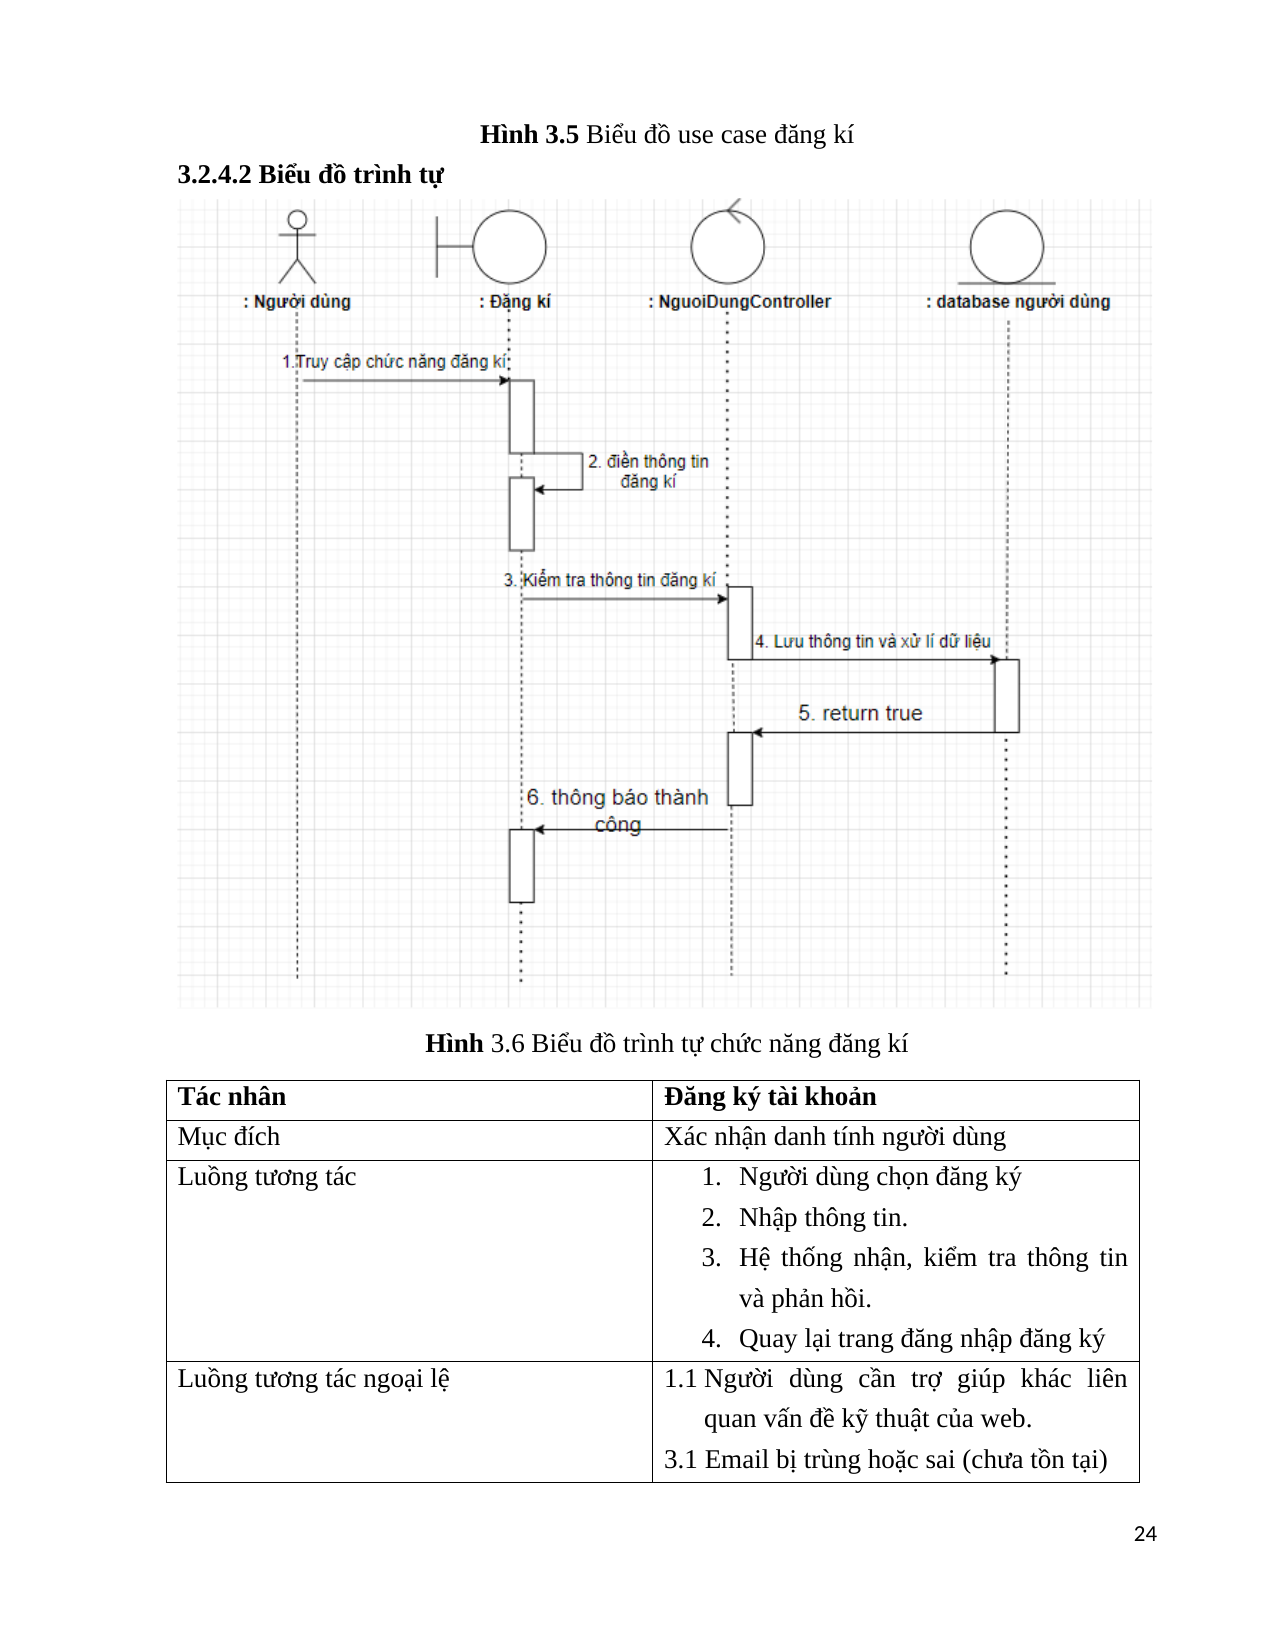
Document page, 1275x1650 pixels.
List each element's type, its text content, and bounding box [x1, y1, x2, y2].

table_cell Luồng tương tác [167, 1161, 652, 1361]
text Hình 3.6 Biểu đồ trình tự chức năng đăng kí [177, 1027, 1157, 1059]
table_cell Xác nhận danh tính người dùng [653, 1121, 1139, 1159]
table_header Tác nhân [167, 1081, 652, 1119]
picture [177, 198, 1153, 1009]
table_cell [167, 1362, 652, 1482]
table_cell Mục đích [167, 1121, 652, 1159]
text 3.2.4.2 Biểu đồ trình tự [177, 158, 1157, 190]
table_header Đăng ký tài khoản [653, 1081, 1139, 1119]
table_cell Người dùng chọn đăng ký Nhập thông tin. Hệ thống nhận, kiểm tra thông tin và phản hồi. Quay lại trang đăng nhập đăng ký [653, 1161, 1139, 1361]
text Hình 3.5 Biểu đồ use case đăng kí [177, 118, 1157, 149]
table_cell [653, 1362, 1139, 1482]
